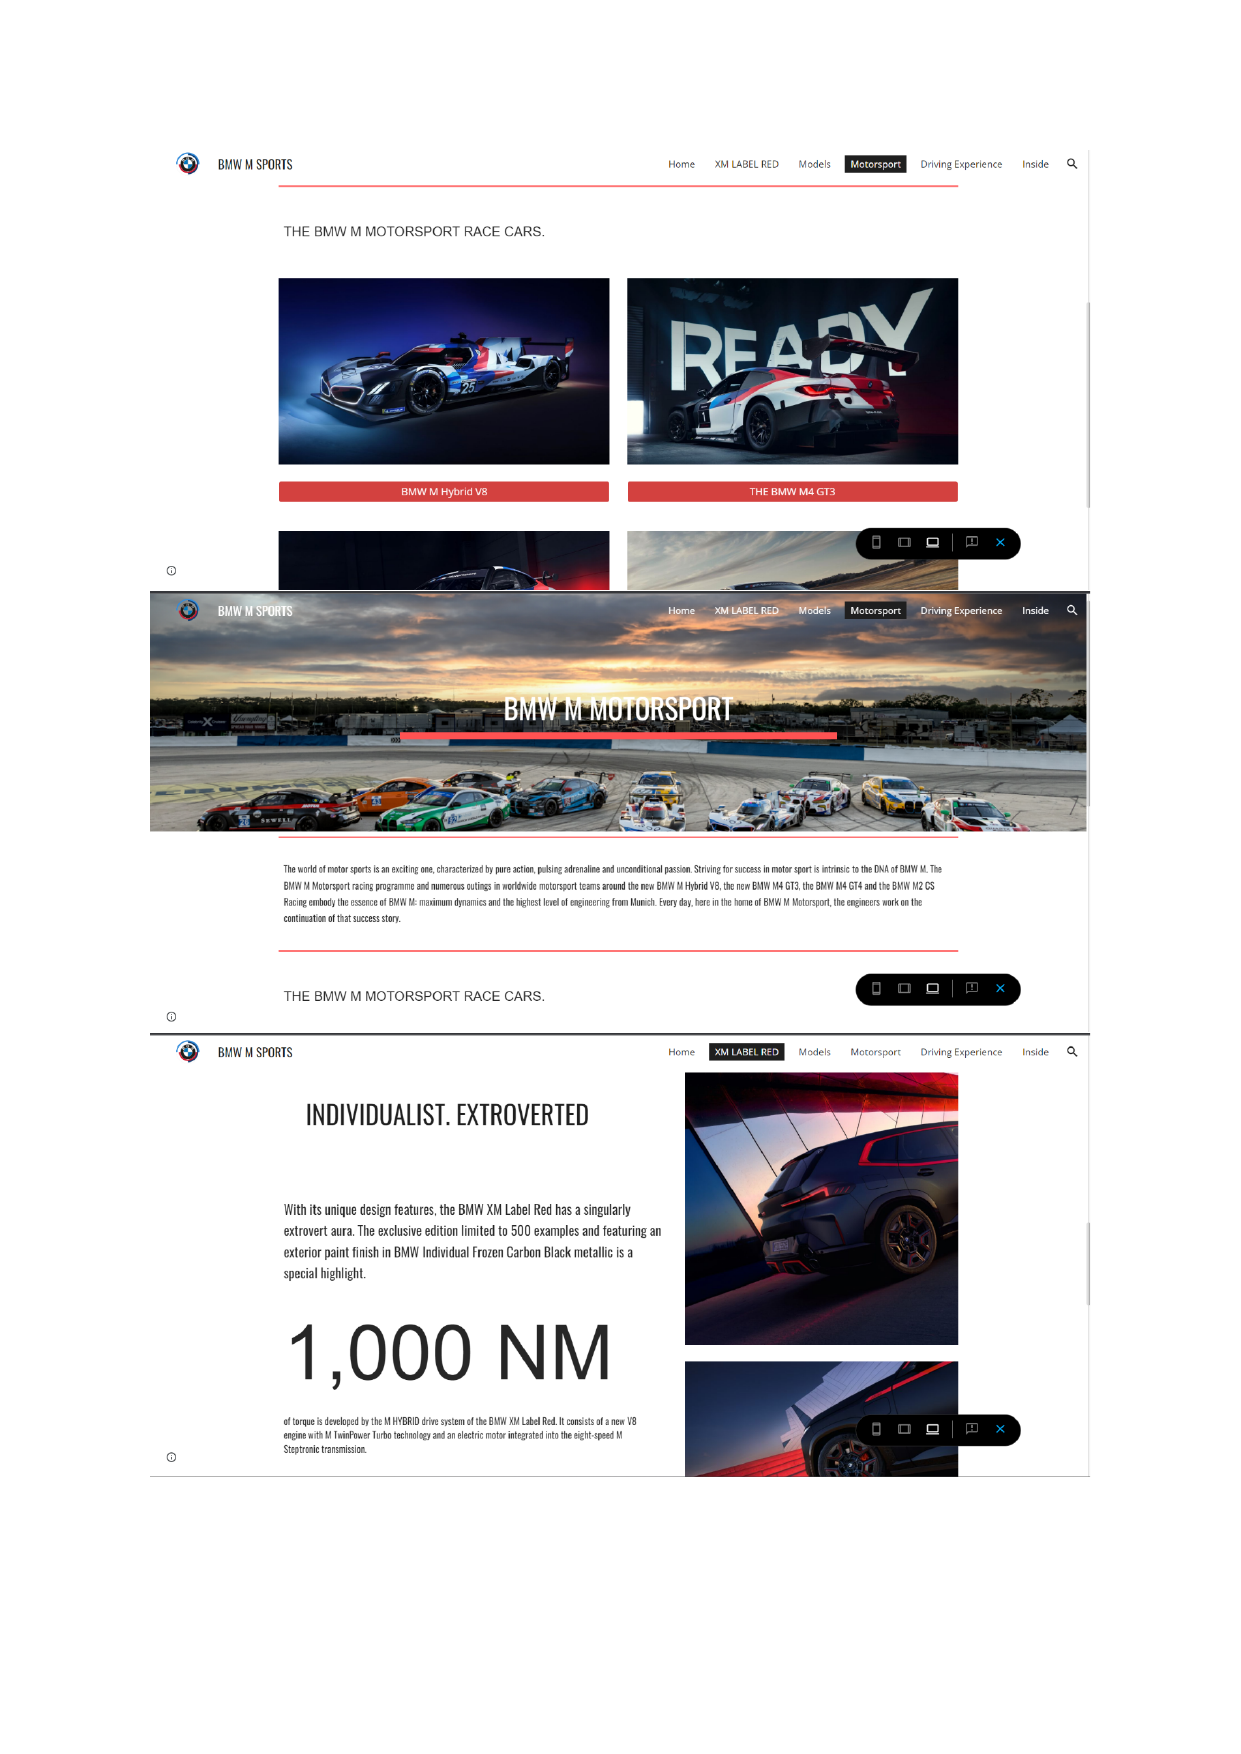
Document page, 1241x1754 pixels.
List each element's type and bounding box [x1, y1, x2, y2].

picture [150, 150, 1091, 590]
picture [150, 1033, 1091, 1477]
picture [150, 591, 1091, 1032]
